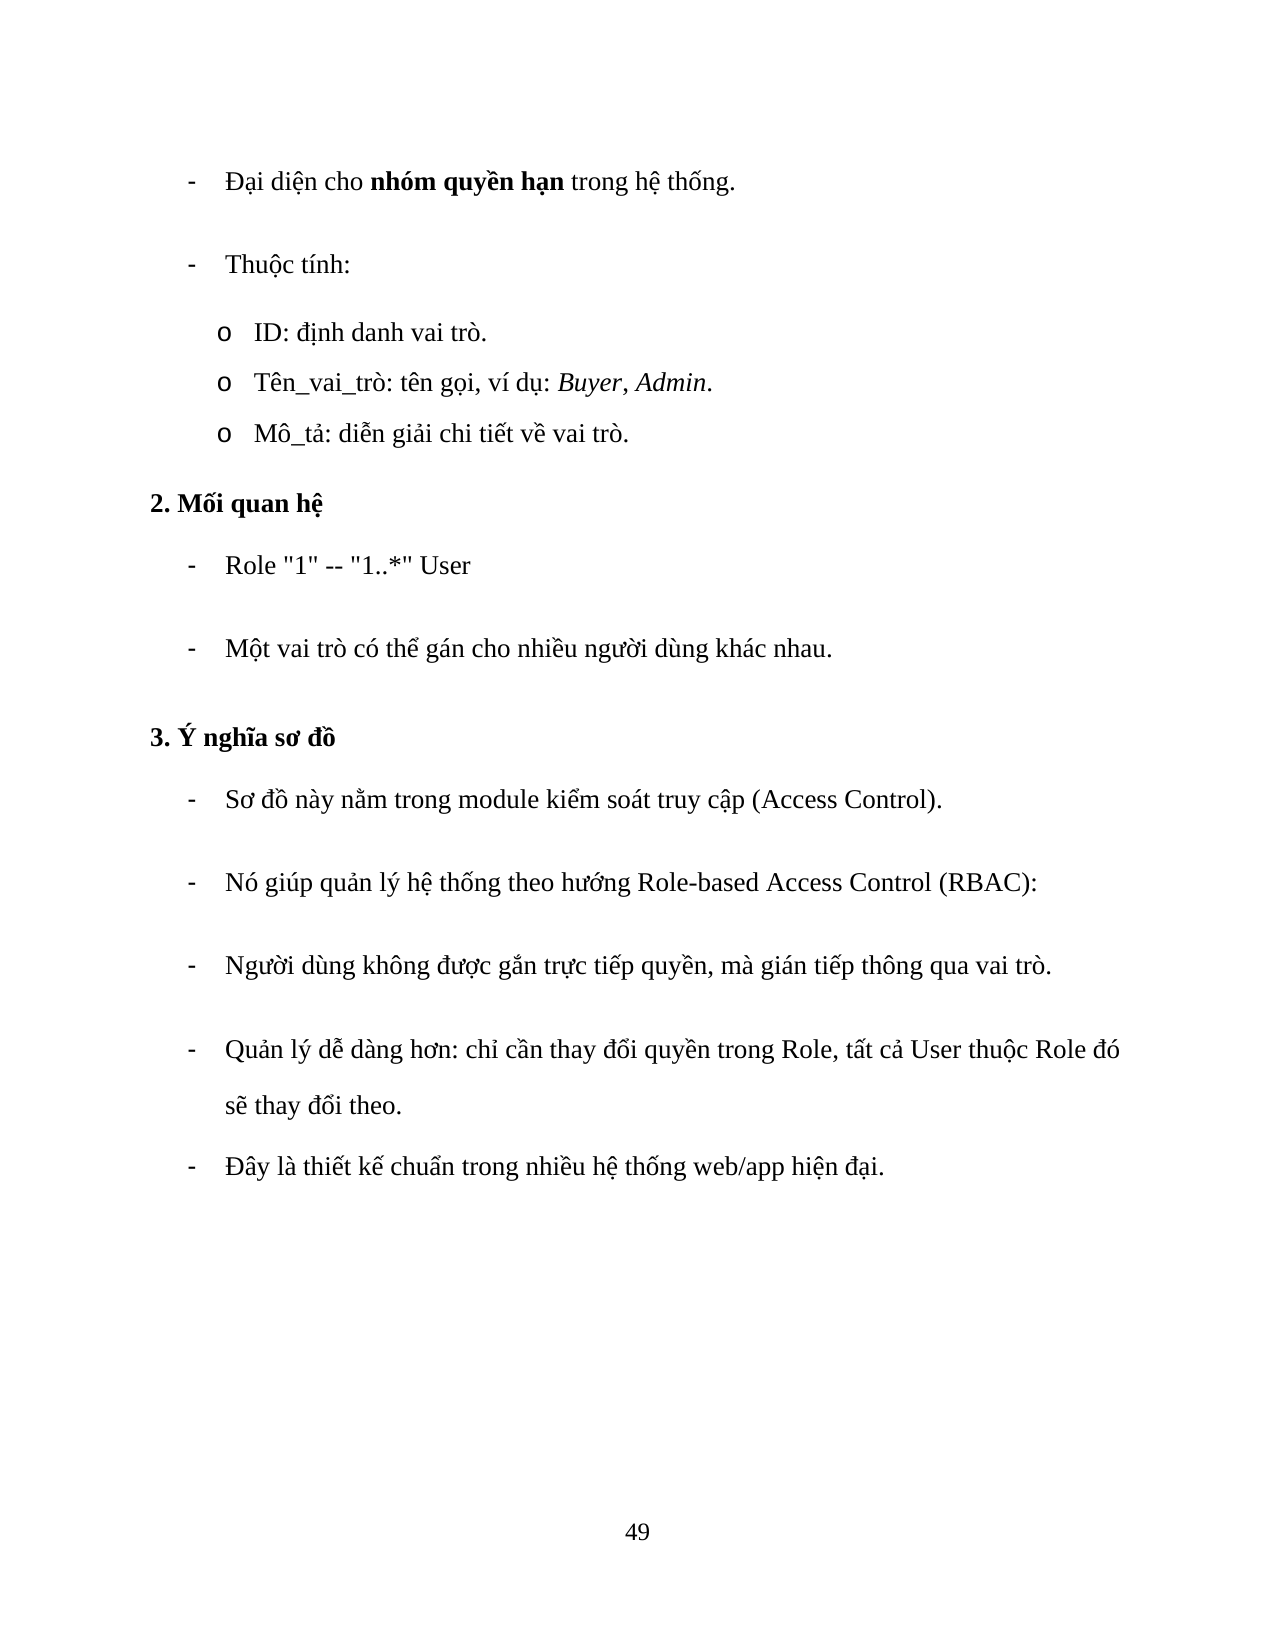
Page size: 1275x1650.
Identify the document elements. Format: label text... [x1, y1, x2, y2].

list Quản lý dễ dàng hơn: chỉ cần thay đổi quyền trong Role, tất cả User thuộc Role đó sẽ thay đổi theo. [187, 1018, 1125, 1120]
list Role "1" -- "1..*" User [187, 534, 1125, 590]
list Sơ đồ này nằm trong module kiểm soát truy cập (Access Control). [187, 768, 1125, 824]
list ID: định danh vai trò. [216, 316, 1125, 350]
list Thuộc tính: [187, 233, 1125, 289]
list Đại diện cho nhóm quyền hạn trong hệ thống. [187, 150, 1125, 206]
list Tên_vai_trò: tên gọi, ví dụ: Buyer, Admin. [216, 367, 1125, 400]
list Người dùng không được gắn trực tiếp quyền, mà gián tiếp thông qua vai trò. [187, 935, 1125, 990]
list Mô_tả: diễn giải chi tiết về vai trò. [216, 417, 1125, 450]
text 2. Mối quan hệ [150, 488, 1125, 519]
list Đây là thiết kế chuẩn trong nhiều hệ thống web/app hiện đại. [187, 1136, 1125, 1191]
list Nó giúp quản lý hệ thống theo hướng Role-based Access Control (RBAC): [187, 851, 1125, 907]
list Một vai trò có thể gán cho nhiều người dùng khác nhau. [187, 617, 1125, 673]
text 3. Ý nghĩa sơ đồ [150, 722, 1125, 753]
